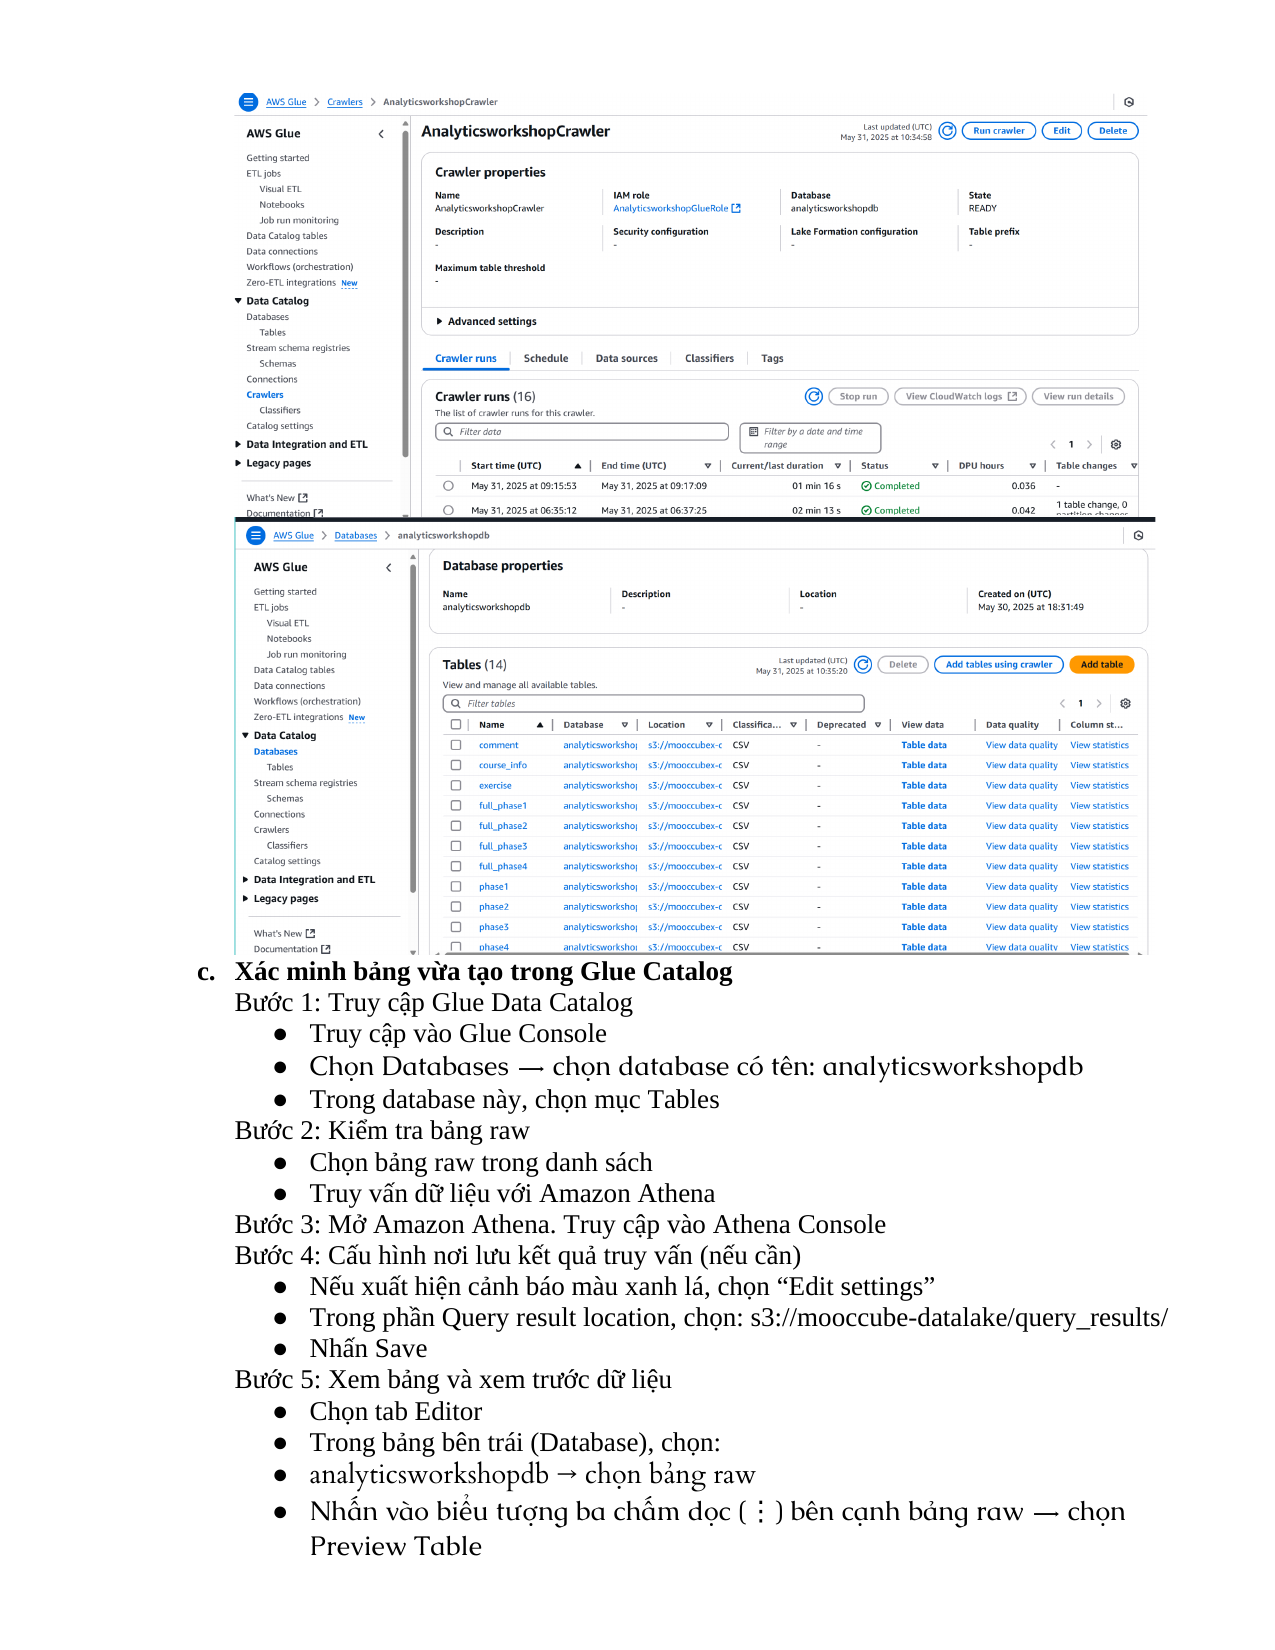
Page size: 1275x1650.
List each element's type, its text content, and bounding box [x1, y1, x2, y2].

picture [234, 93, 1156, 955]
list Chọn Databases → chọn database có tên: analyticsworkshopdb [272, 1048, 1191, 1083]
text Bước 4: Cấu hình nơi lưu kết quả truy vấn (nếu cần) [234, 1239, 1191, 1270]
text Bước 5: Xem bảng và xem trước dữ liệu [234, 1364, 1191, 1395]
list Nhấn vào biểu tượng ba chấm dọc (⋮) bên cạnh bảng raw → chọn Preview Table [272, 1494, 1191, 1563]
list Truy cập vào Glue Console [272, 1017, 1191, 1048]
list Truy vấn dữ liệu với Amazon Athena [272, 1177, 1191, 1208]
list Chọn tab Editor [272, 1395, 1191, 1426]
list Xác minh bảng vừa tạo trong Glue Catalog [197, 955, 1191, 986]
list analyticsworkshopdb → chọn bảng raw [272, 1457, 1191, 1494]
list Trong phần Query result location, chọn: s3://mooccube-datalake/query_results/ [272, 1301, 1191, 1332]
list Nhấn Save [272, 1332, 1191, 1364]
list Trong bảng bên trái (Database), chọn: [272, 1426, 1191, 1457]
text Bước 3: Mở Amazon Athena. Truy cập vào Athena Console [234, 1208, 1191, 1239]
text Bước 1: Truy cập Glue Data Catalog [234, 986, 1191, 1017]
list Nếu xuất hiện cảnh báo màu xanh lá, chọn “Edit settings” [272, 1270, 1191, 1301]
list Chọn bảng raw trong danh sách [272, 1146, 1191, 1177]
text Bước 2: Kiểm tra bảng raw [234, 1114, 1191, 1146]
list Trong database này, chọn mục Tables [272, 1083, 1191, 1114]
